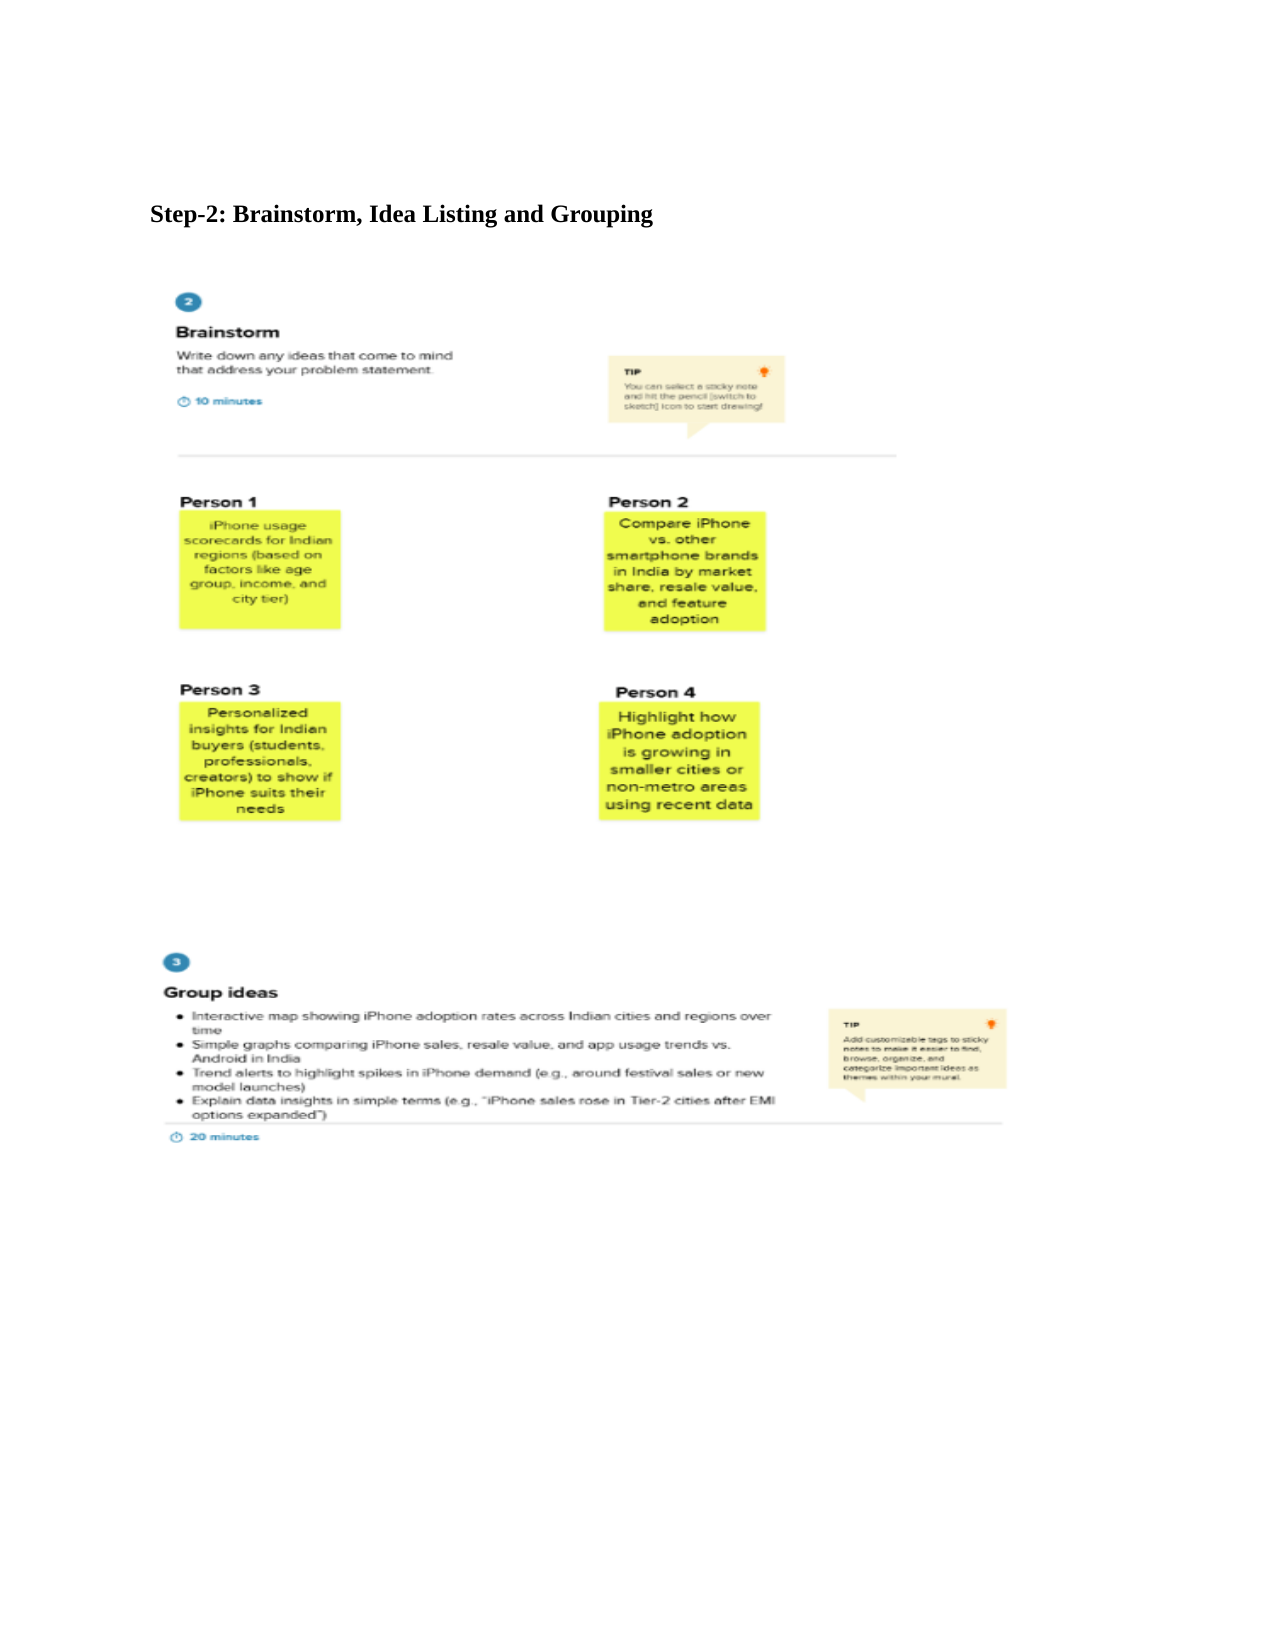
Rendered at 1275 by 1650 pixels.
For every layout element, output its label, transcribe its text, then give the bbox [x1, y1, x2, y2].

picture [142, 266, 1133, 1194]
text Step-2: Brainstorm, Idea Listing and Grouping [150, 199, 1237, 228]
